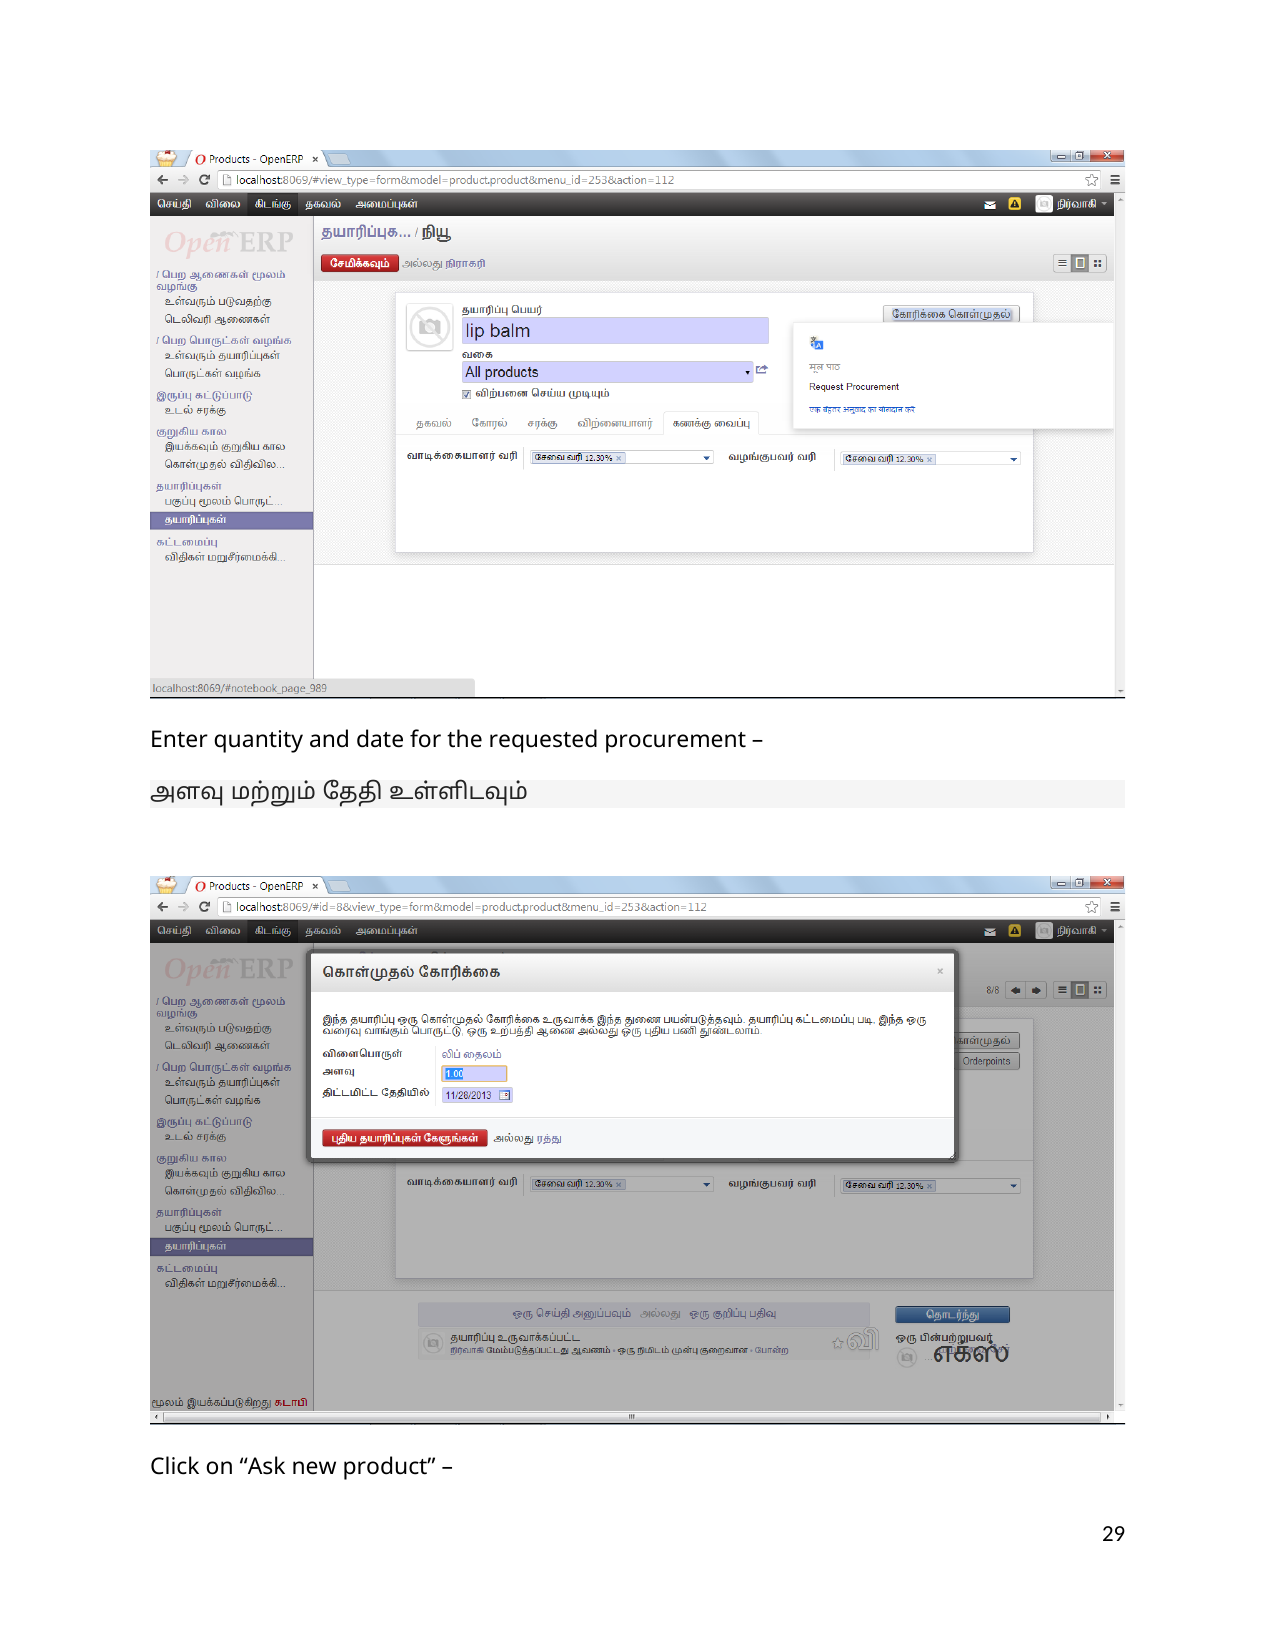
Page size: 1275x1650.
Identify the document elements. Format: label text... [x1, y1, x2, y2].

text Enter quantity and date for the requested procurement – [150, 723, 1125, 754]
picture [150, 876, 1125, 1425]
picture [150, 150, 1125, 699]
text Click on “Ask new product” – [150, 1450, 1125, 1481]
text அளவு மற்றும் தேதி உள்ளிடவும் [150, 780, 1125, 808]
